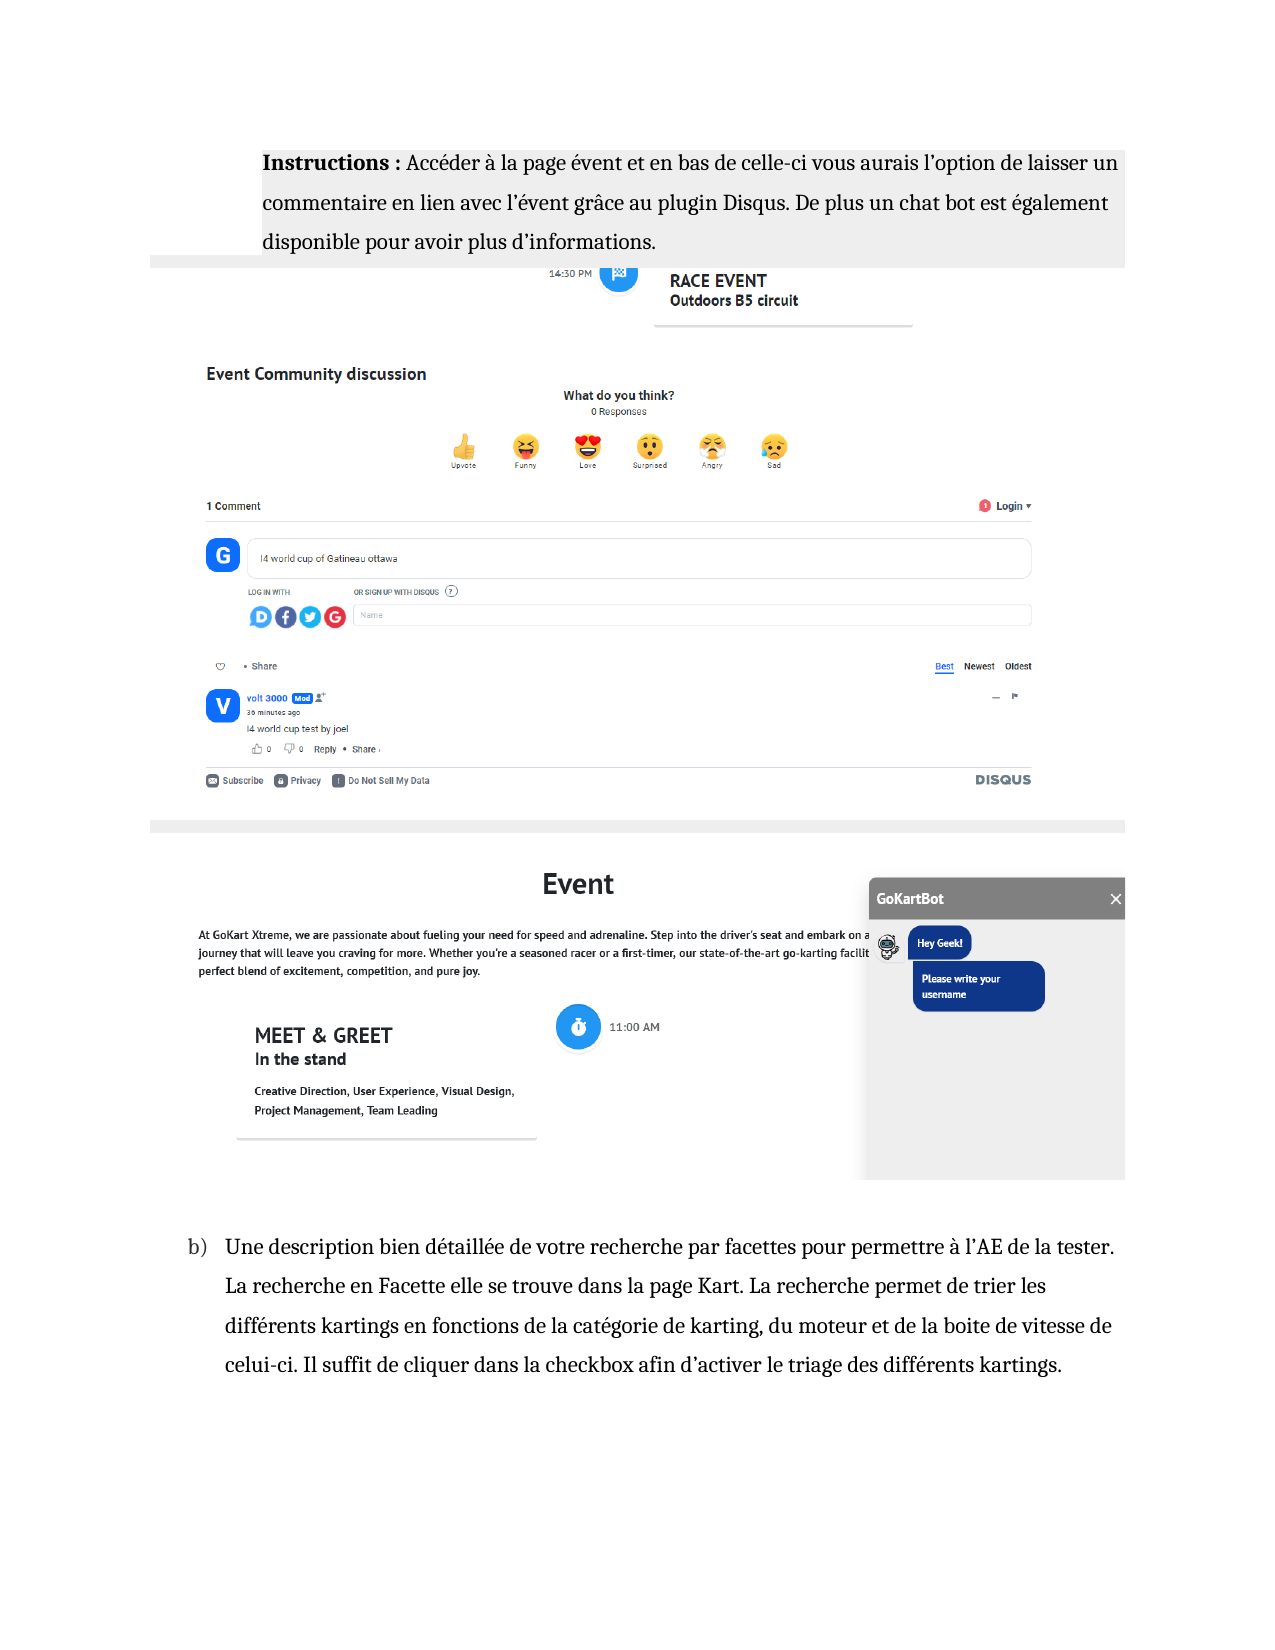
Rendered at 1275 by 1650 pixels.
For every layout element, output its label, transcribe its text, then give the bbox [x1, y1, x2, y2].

text Instructions : Accéder à la page évent et en bas de celle-ci vous aurais l’option de laisser un commentaire en lien avec l’évent grâce au plugin Disqus. De plus un chat bot est également disponible pour avoir plus d’informations. [262, 150, 1125, 255]
picture [150, 833, 1125, 1180]
picture [150, 268, 1125, 820]
list Une description bien détaillée de votre recherche par facettes pour permettre à l’AE de la tester. [187, 1233, 1125, 1260]
list La recherche en Facette elle se trouve dans la page Kart. La recherche permet de trier les différents kartings en fonctions de la catégorie de karting, du moteur et de la boite de vitesse de celui-ci. Il suffit de cliquer dans la checkbox afin d’activer le triage des différents kartings. [225, 1273, 1125, 1378]
